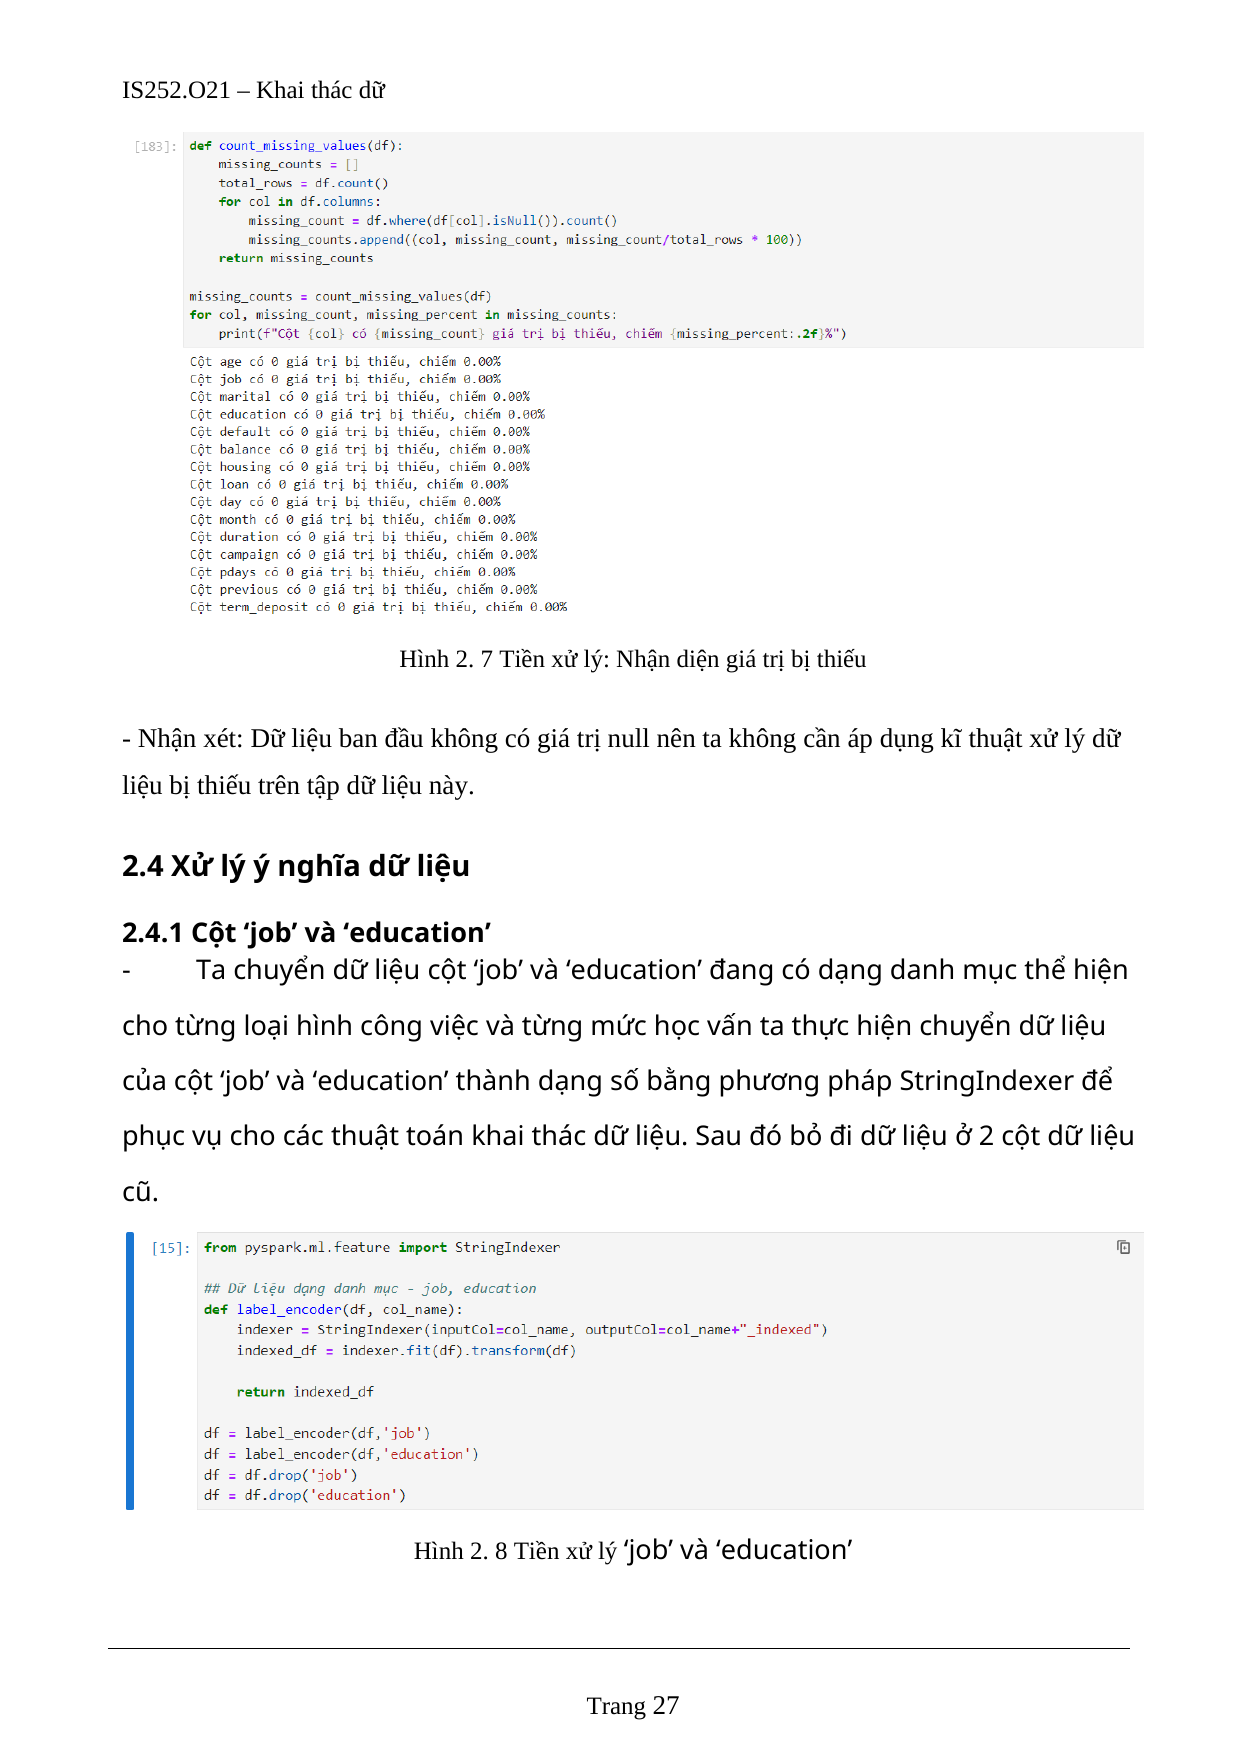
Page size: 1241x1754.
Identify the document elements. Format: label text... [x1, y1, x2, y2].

text - Nhận xét: Dữ liệu ban đầu không có giá trị null nên ta không cần áp dụng kĩ thuật xử lý dữ liệu bị thiếu trên tập dữ liệu này. [122, 723, 1144, 800]
picture [121, 132, 1144, 630]
subtitle 2.4.1 Cột ‘job’ và ‘education’ [122, 914, 1144, 951]
picture [121, 1227, 1144, 1517]
subtitle 2.4 Xử lý ý nghĩa dữ liệu [122, 845, 1144, 885]
text Hình 2. 7 Tiền xử lý: Nhận diện giá trị bị thiếu [122, 644, 1144, 673]
text - Ta chuyển dữ liệu cột ‘job’ và ‘education’ đang có dạng danh mục thể hiện cho từng loại hình công việc và từng mức học vấn ta thực hiện chuyển dữ liệu của cột ‘job’ và ‘education’ thành dạng số bằng phương pháp StringIndexer để phục vụ cho các thuật toán khai thác dữ liệu. Sau đó bỏ đi dữ liệu ở 2 cột dữ liệu cũ. [122, 951, 1144, 1209]
text Hình 2. 8 Tiền xử lý ‘job’ và ‘education’ [122, 1531, 1144, 1568]
